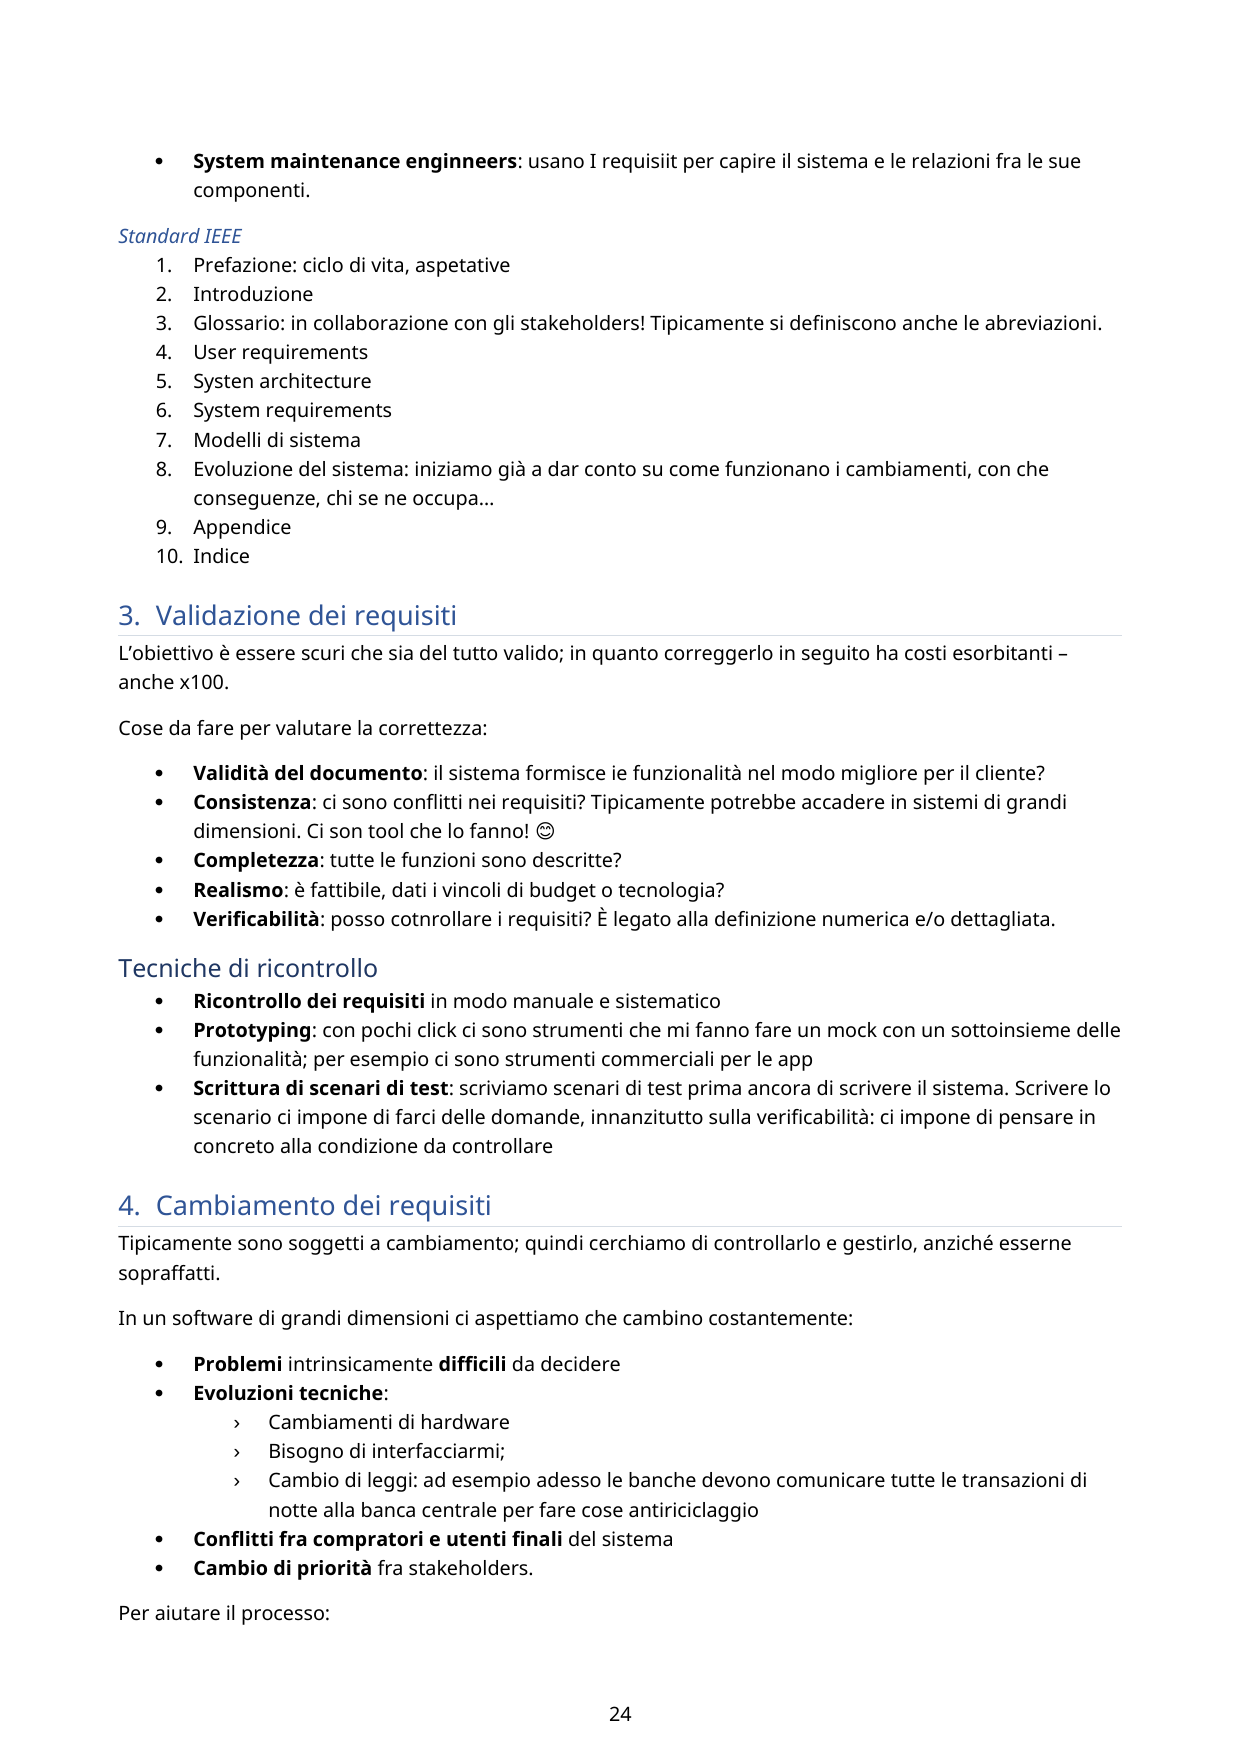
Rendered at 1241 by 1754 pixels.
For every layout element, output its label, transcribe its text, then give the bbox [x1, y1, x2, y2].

list Indice [156, 542, 1122, 569]
text Tipicamente sono soggetti a cambiamento; quindi cerchiamo di controllarlo e gestirlo, anziché esserne sopraffatti. [118, 1230, 1122, 1286]
list Introduzione [156, 281, 1122, 307]
list Bisogno di interfacciarmi; [231, 1437, 1122, 1464]
list Evoluzioni tecniche: [156, 1379, 1122, 1406]
list Cambio di leggi: ad esempio adesso le banche devono comunicare tutte le transazioni di notte alla banca centrale per fare cose antiriciclaggio [231, 1467, 1122, 1523]
text In un software di grandi dimensioni ci aspettiamo che cambino costantemente: [118, 1304, 1122, 1331]
list System requirements [156, 397, 1122, 424]
list Verificabilità: posso cotnrollare i requisiti? È legato alla definizione numerica e/o dettagliata. [156, 905, 1122, 932]
list Prefazione: ciclo di vita, aspetative [156, 251, 1122, 278]
list Glossario: in collaborazione con gli stakeholders! Tipicamente si definiscono anche le abreviazioni. [156, 309, 1122, 337]
list Systen architecture [156, 368, 1122, 395]
list System maintenance enginneers: usano I requisiit per capire il sistema e le relazioni fra le sue componenti. [156, 148, 1122, 204]
list Evoluzione del sistema: iniziamo già a dar conto su come funzionano i cambiamenti, con che conseguenze, chi se ne occupa… [156, 455, 1122, 511]
text Cose da fare per valutare la correttezza: [118, 714, 1122, 741]
text Per aiutare il processo: [118, 1600, 1122, 1627]
subtitle Cambiamento dei requisiti [118, 1187, 1122, 1226]
list Appendice [156, 513, 1122, 540]
text L’obiettivo è essere scuri che sia del tutto valido; in quanto correggerlo in seguito ha costi esorbitanti – anche x100. [118, 639, 1122, 695]
list Problemi intrinsicamente difficili da decidere [156, 1350, 1122, 1377]
list Consistenza: ci sono conflitti nei requisiti? Tipicamente potrebbe accadere in sistemi di grandi dimensioni. Ci son tool che lo fanno! [156, 789, 1122, 845]
subtitle Standard IEEE [118, 222, 1122, 249]
list Ricontrollo dei requisiti in modo manuale e sistematico [156, 987, 1122, 1014]
list Completezza: tutte le funzioni sono descritte? [156, 847, 1122, 874]
list Scrittura di scenari di test: scriviamo scenari di test prima ancora di scrivere il sistema. Scrivere lo scenario ci impone di farci delle domande, innanzitutto sulla verificabilità: ci impone di pensare in concreto alla condizione da controllare [156, 1074, 1122, 1160]
subtitle Tecniche di ricontrollo [118, 951, 1122, 985]
list Cambio di priorità fra stakeholders. [156, 1554, 1122, 1581]
list Modelli di sistema [156, 426, 1122, 453]
list User requirements [156, 339, 1122, 366]
list Cambiamenti di hardware [231, 1408, 1122, 1435]
list Realismo: è fattibile, dati i vincoli di budget o tecnologia? [156, 876, 1122, 903]
list Validità del documento: il sistema formisce ie funzionalità nel modo migliore per il cliente? [156, 759, 1122, 787]
list Conflitti fra compratori e utenti finali del sistema [156, 1525, 1122, 1552]
list Prototyping: con pochi click ci sono strumenti che mi fanno fare un mock con un sottoinsieme delle funzionalità; per esempio ci sono strumenti commerciali per le app [156, 1016, 1122, 1072]
subtitle Validazione dei requisiti [118, 596, 1122, 635]
